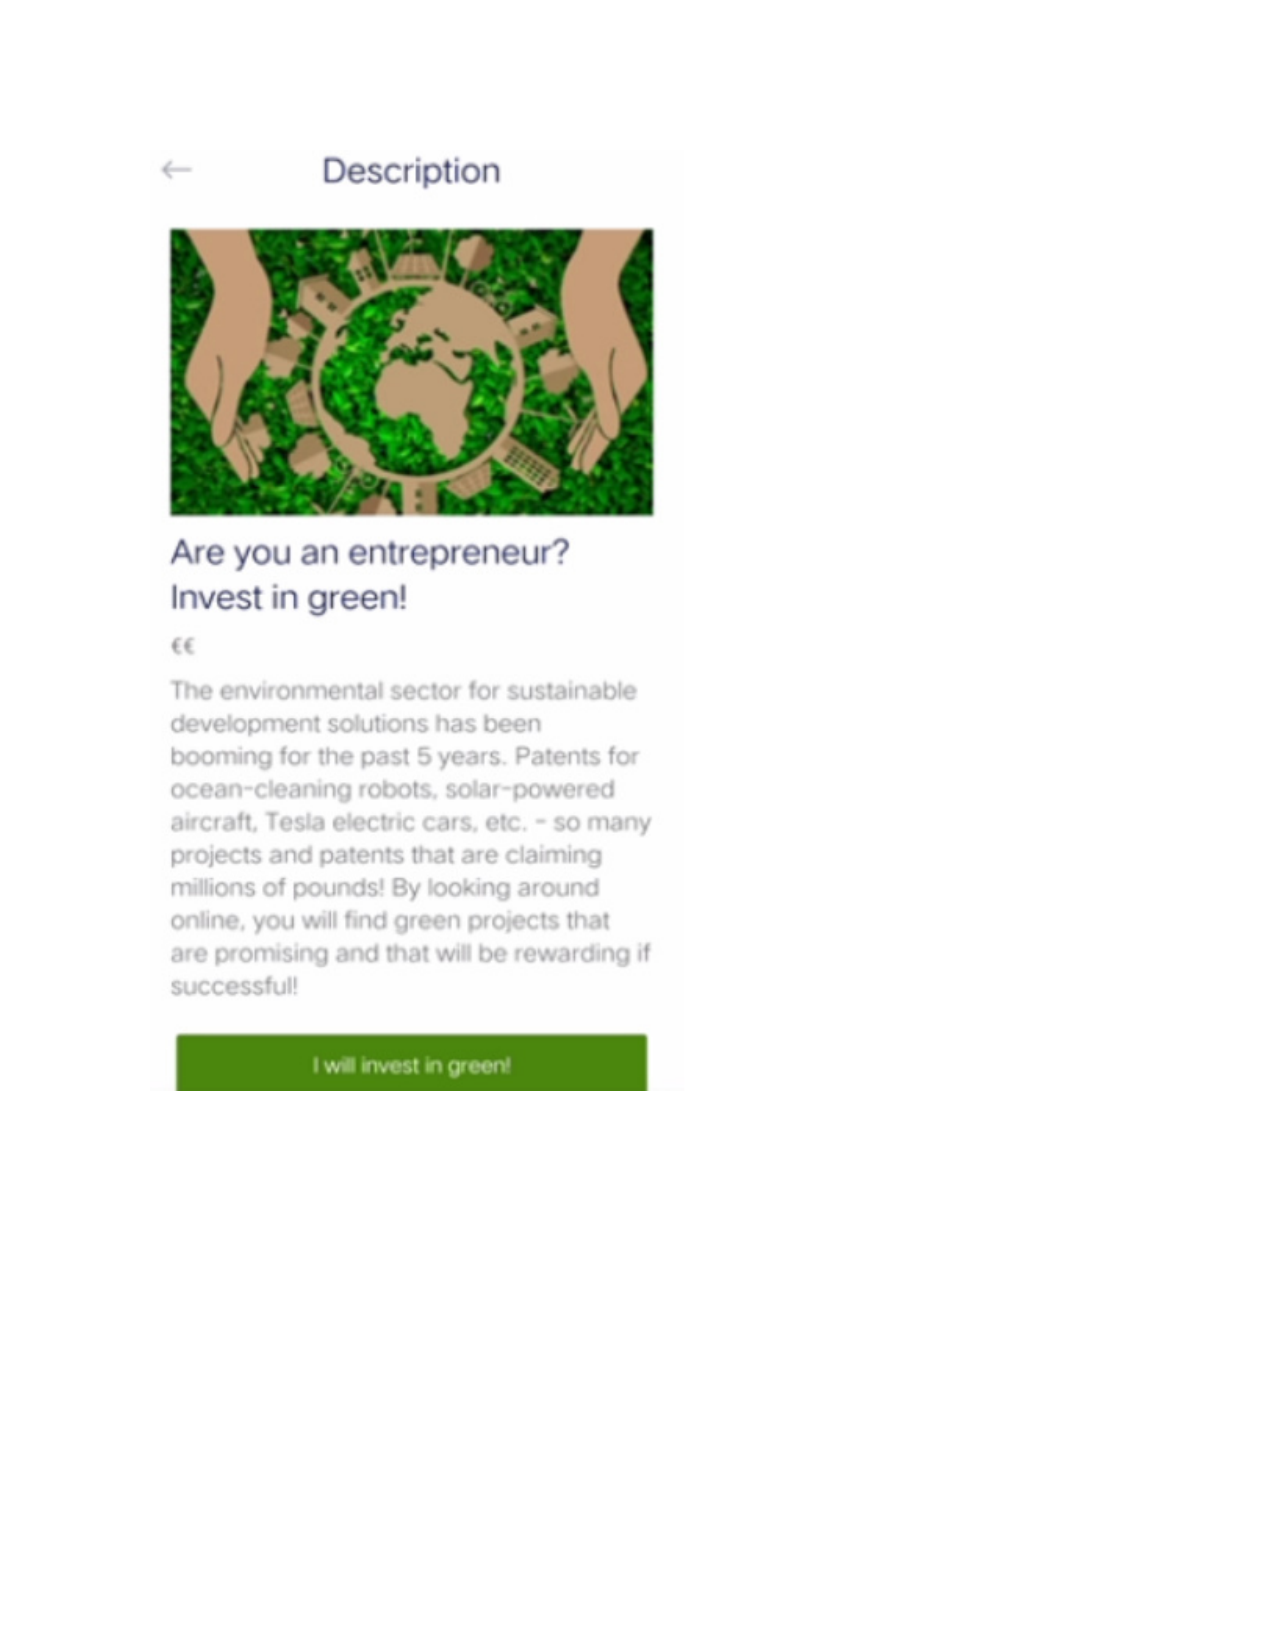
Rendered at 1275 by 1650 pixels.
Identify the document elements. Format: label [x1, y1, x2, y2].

picture [150, 150, 685, 1091]
